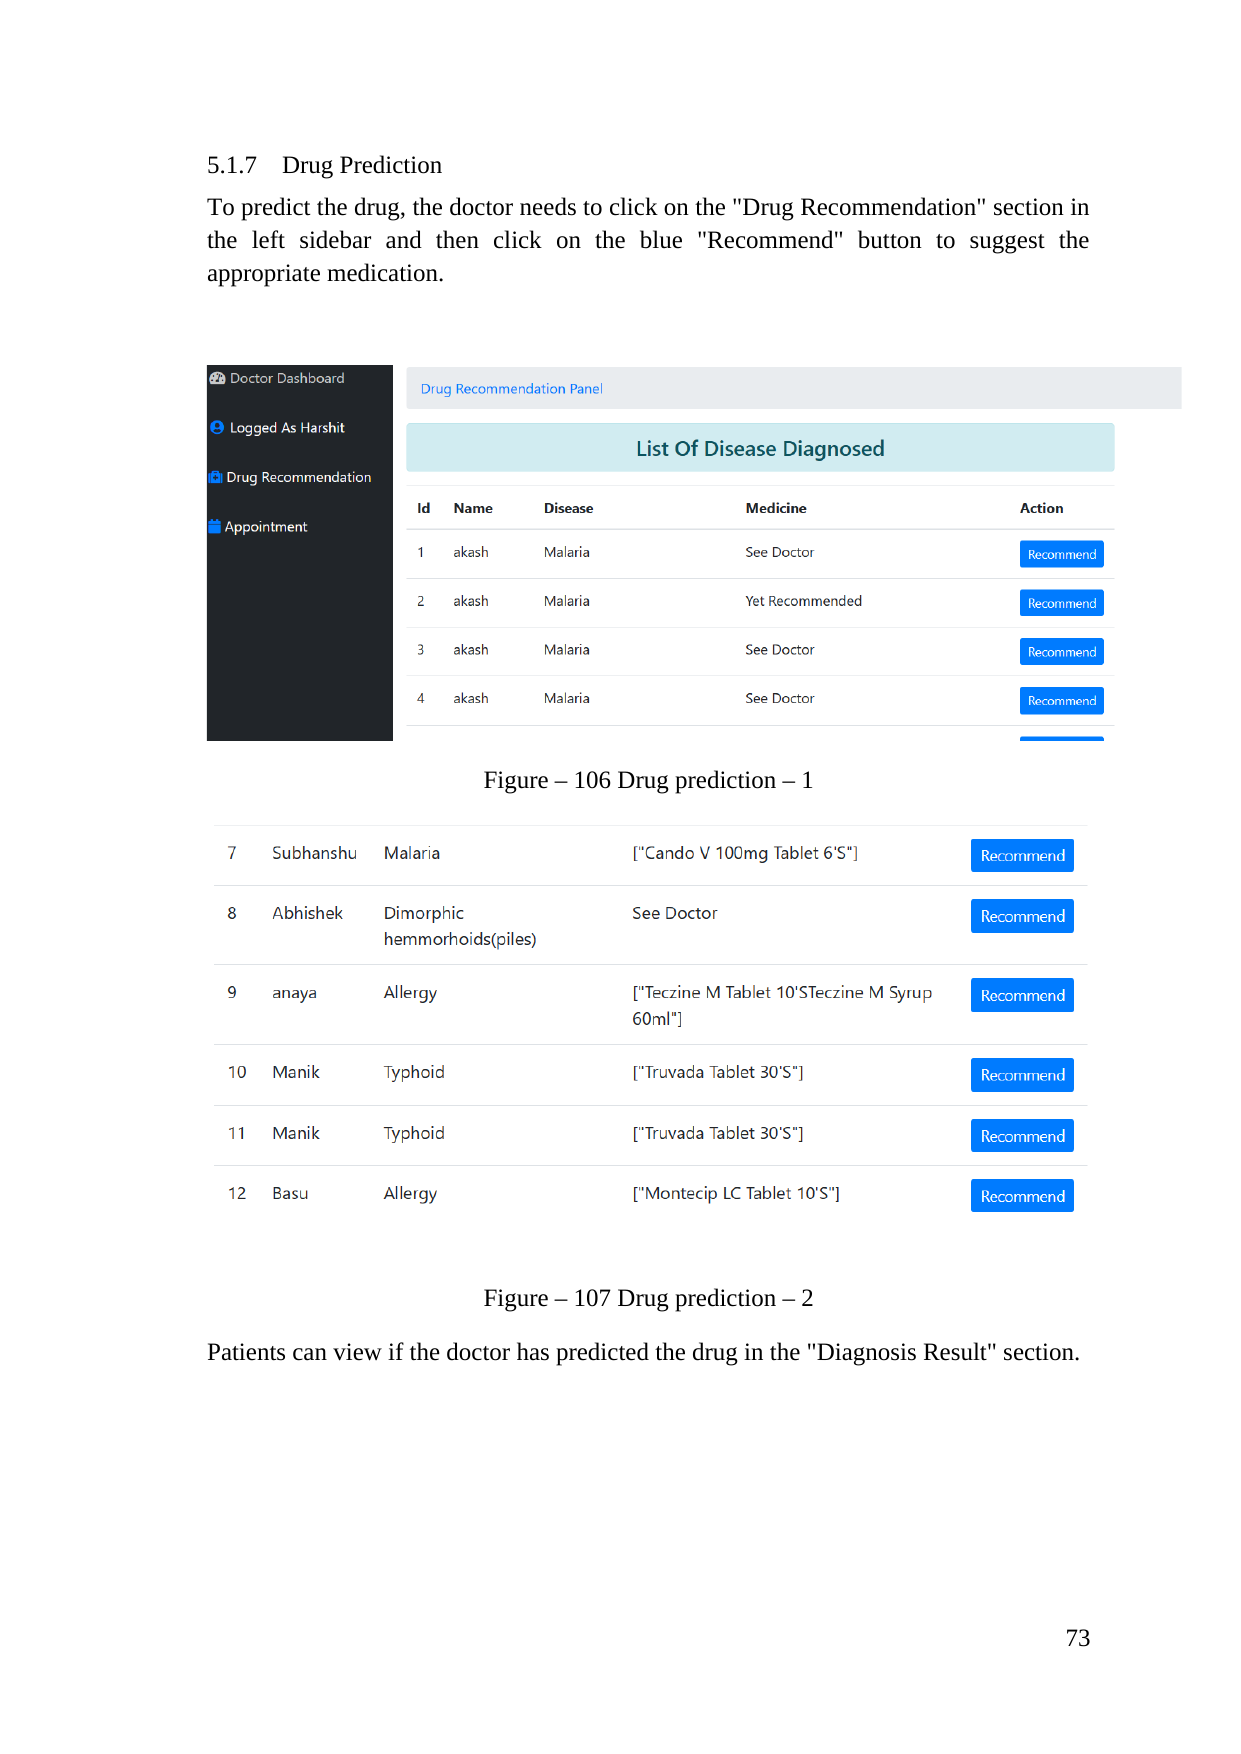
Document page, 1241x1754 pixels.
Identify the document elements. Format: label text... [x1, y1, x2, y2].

text Figure – 106 Drug prediction – 1 [207, 766, 1090, 794]
text Figure – 107 Drug prediction – 2 [207, 1283, 1090, 1312]
picture [206, 819, 1182, 1259]
picture [206, 365, 1182, 741]
subtitle 5.1.7 Drug Prediction [207, 150, 1090, 179]
text To predict the drug, the doctor needs to click on the "Drug Recommendation" section in the left sidebar and then click on the blue "Recommend" button to suggest the appropriate medication. [207, 192, 1090, 286]
text Patients can view if the doctor has predicted the drug in the "Diagnosis Result" section. [207, 1337, 1090, 1366]
